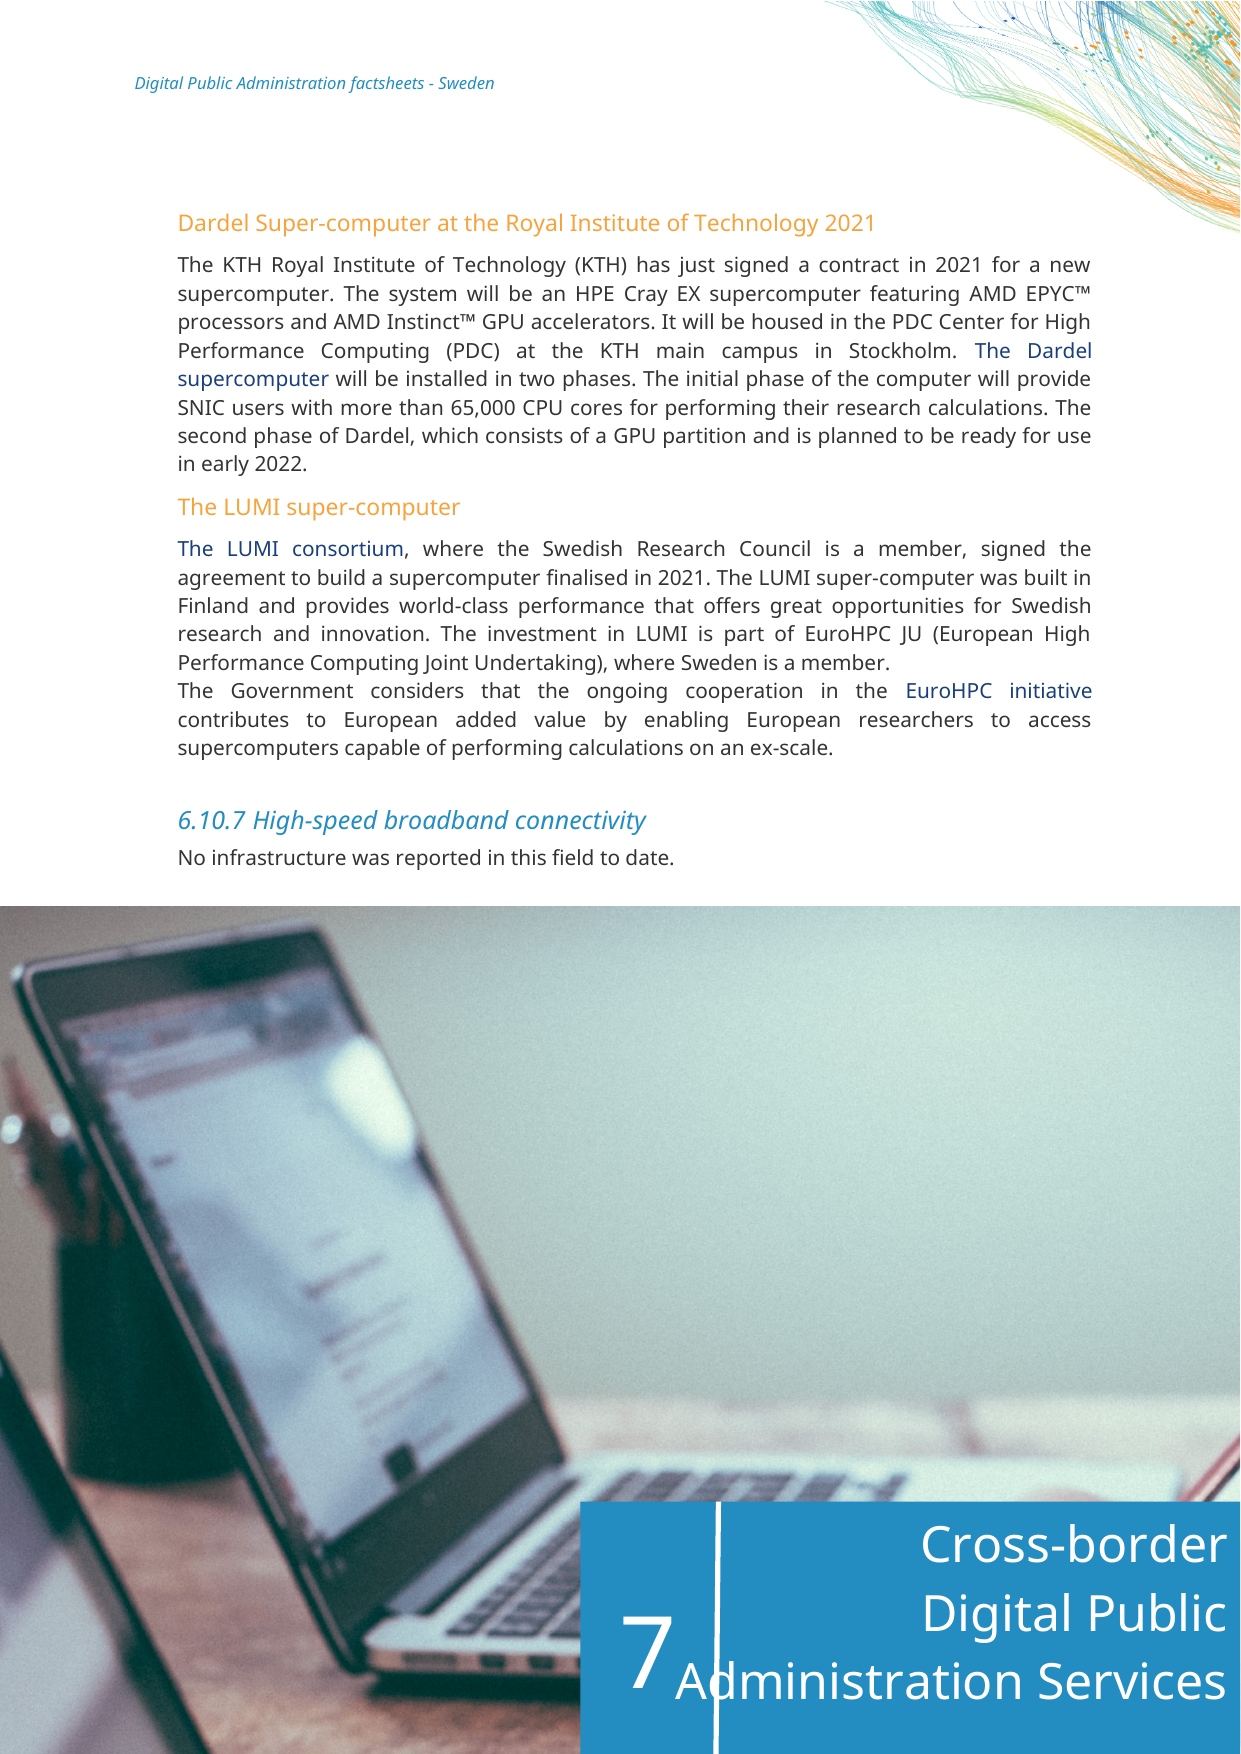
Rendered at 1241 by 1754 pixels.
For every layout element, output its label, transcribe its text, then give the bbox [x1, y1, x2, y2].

picture [0, 906, 1241, 1754]
picture [814, 1, 1241, 251]
subtitle The LUMI super-computer [177, 491, 1092, 522]
text The Government considers that the ongoing cooperation in the EuroHPC initiative contributes to European added value by enabling European researchers to access supercomputers capable of performing calculations on an ex-scale. [177, 676, 1092, 762]
subtitle High-speed broadband connectivity [177, 803, 1092, 837]
text No infrastructure was reported in this field to date. [177, 843, 1092, 871]
text The LUMI consortium, where the Swedish Research Council is a member, signed the agreement to build a supercomputer finalised in 2021. The LUMI super-computer was built in Finland and provides world-class performance that offers great opportunities for Swedish research and innovation. The investment in LUMI is part of EuroHPC JU (European High Performance Computing Joint Undertaking), where Sweden is a member. [177, 534, 1092, 676]
subtitle Dardel Super-computer at the Royal Institute of Technology 2021 [177, 207, 1092, 238]
text The KTH Royal Institute of Technology (KTH) has just signed a contract in 2021 for a new supercomputer. The system will be an HPE Cray EX supercomputer featuring AMD EPYC™ processors and AMD Instinct™ GPU accelerators. It will be housed in the PDC Center for High Performance Computing (PDC) at the KTH main campus in Stockholm. The Dardel supercomputer will be installed in two phases. The initial phase of the computer will provide SNIC users with more than 65,000 CPU cores for performing their research calculations. The second phase of Dardel, which consists of a GPU partition and is planned to be ready for use in early 2022. [177, 251, 1092, 478]
